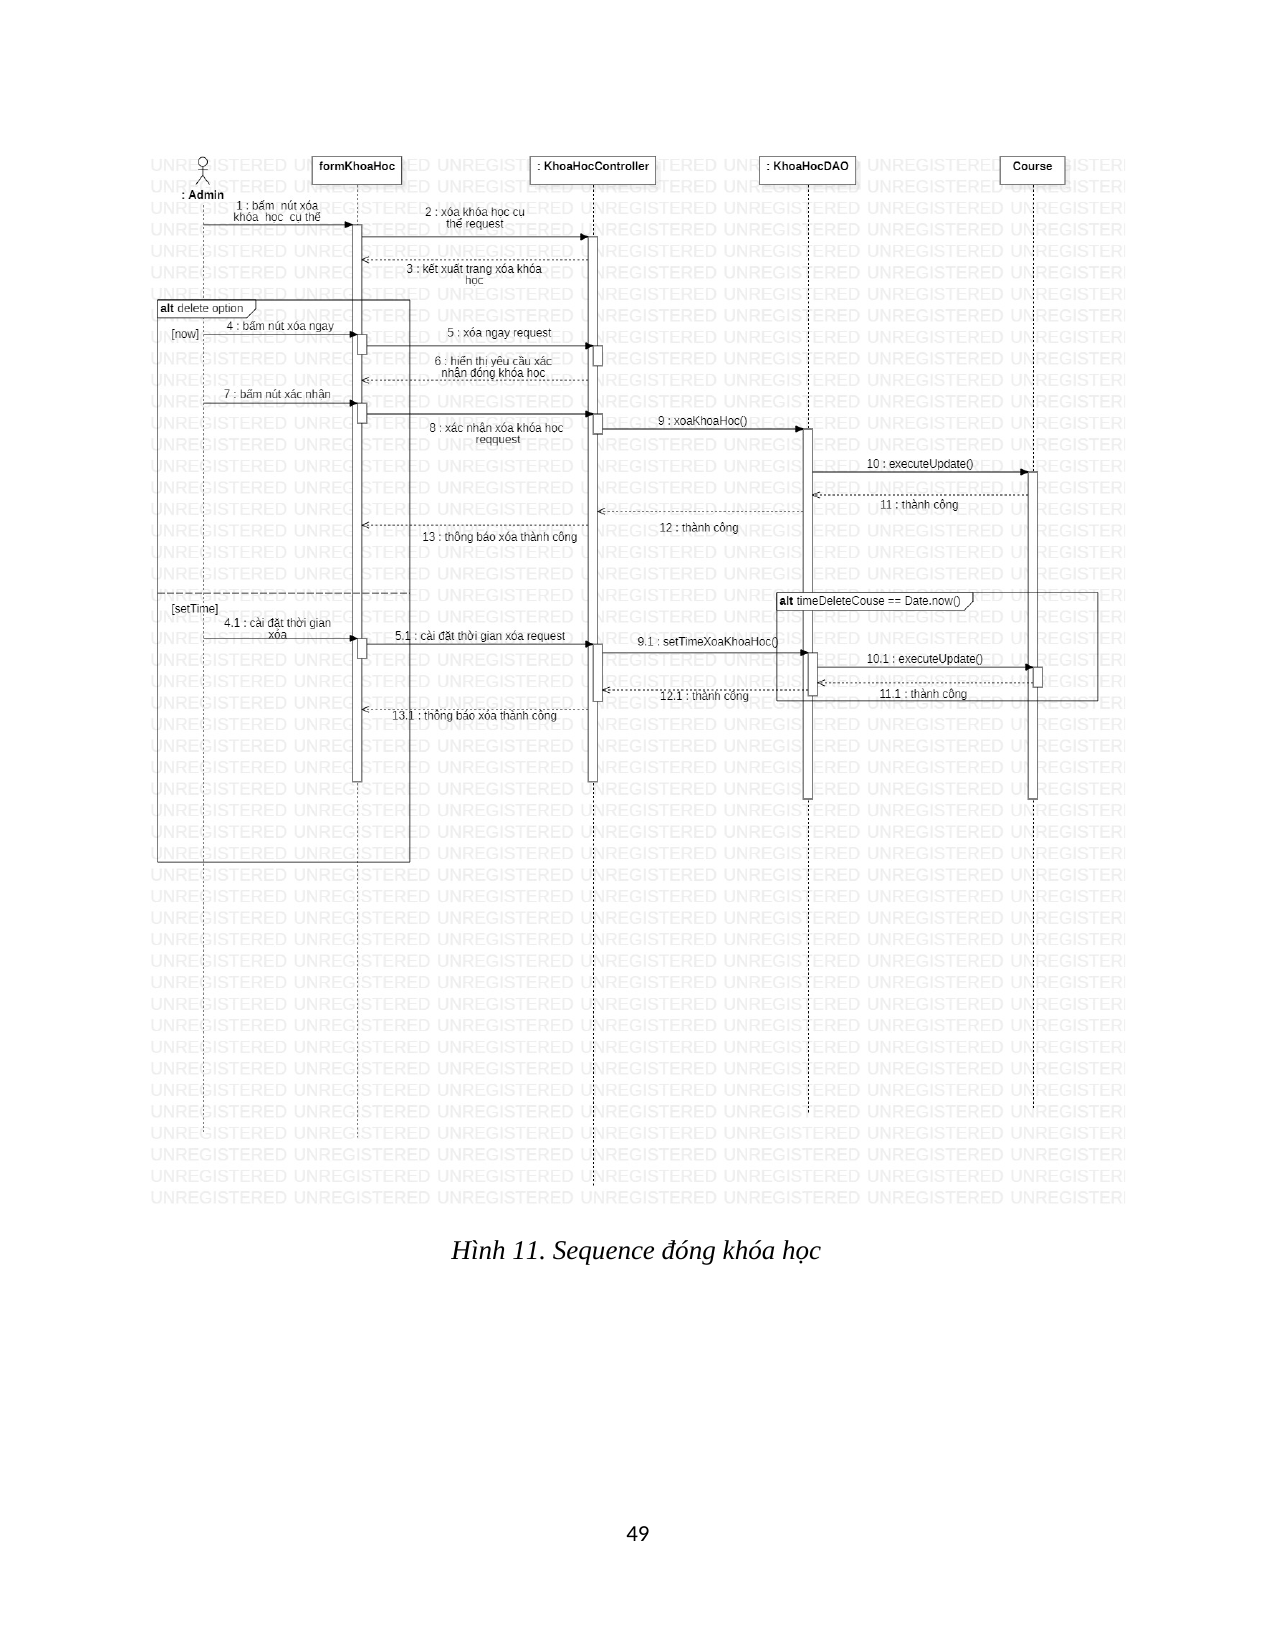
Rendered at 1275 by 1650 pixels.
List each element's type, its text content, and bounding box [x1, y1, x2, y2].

text Hình 11. Sequence đóng khóa học [150, 1234, 1125, 1265]
picture [150, 150, 1125, 1216]
